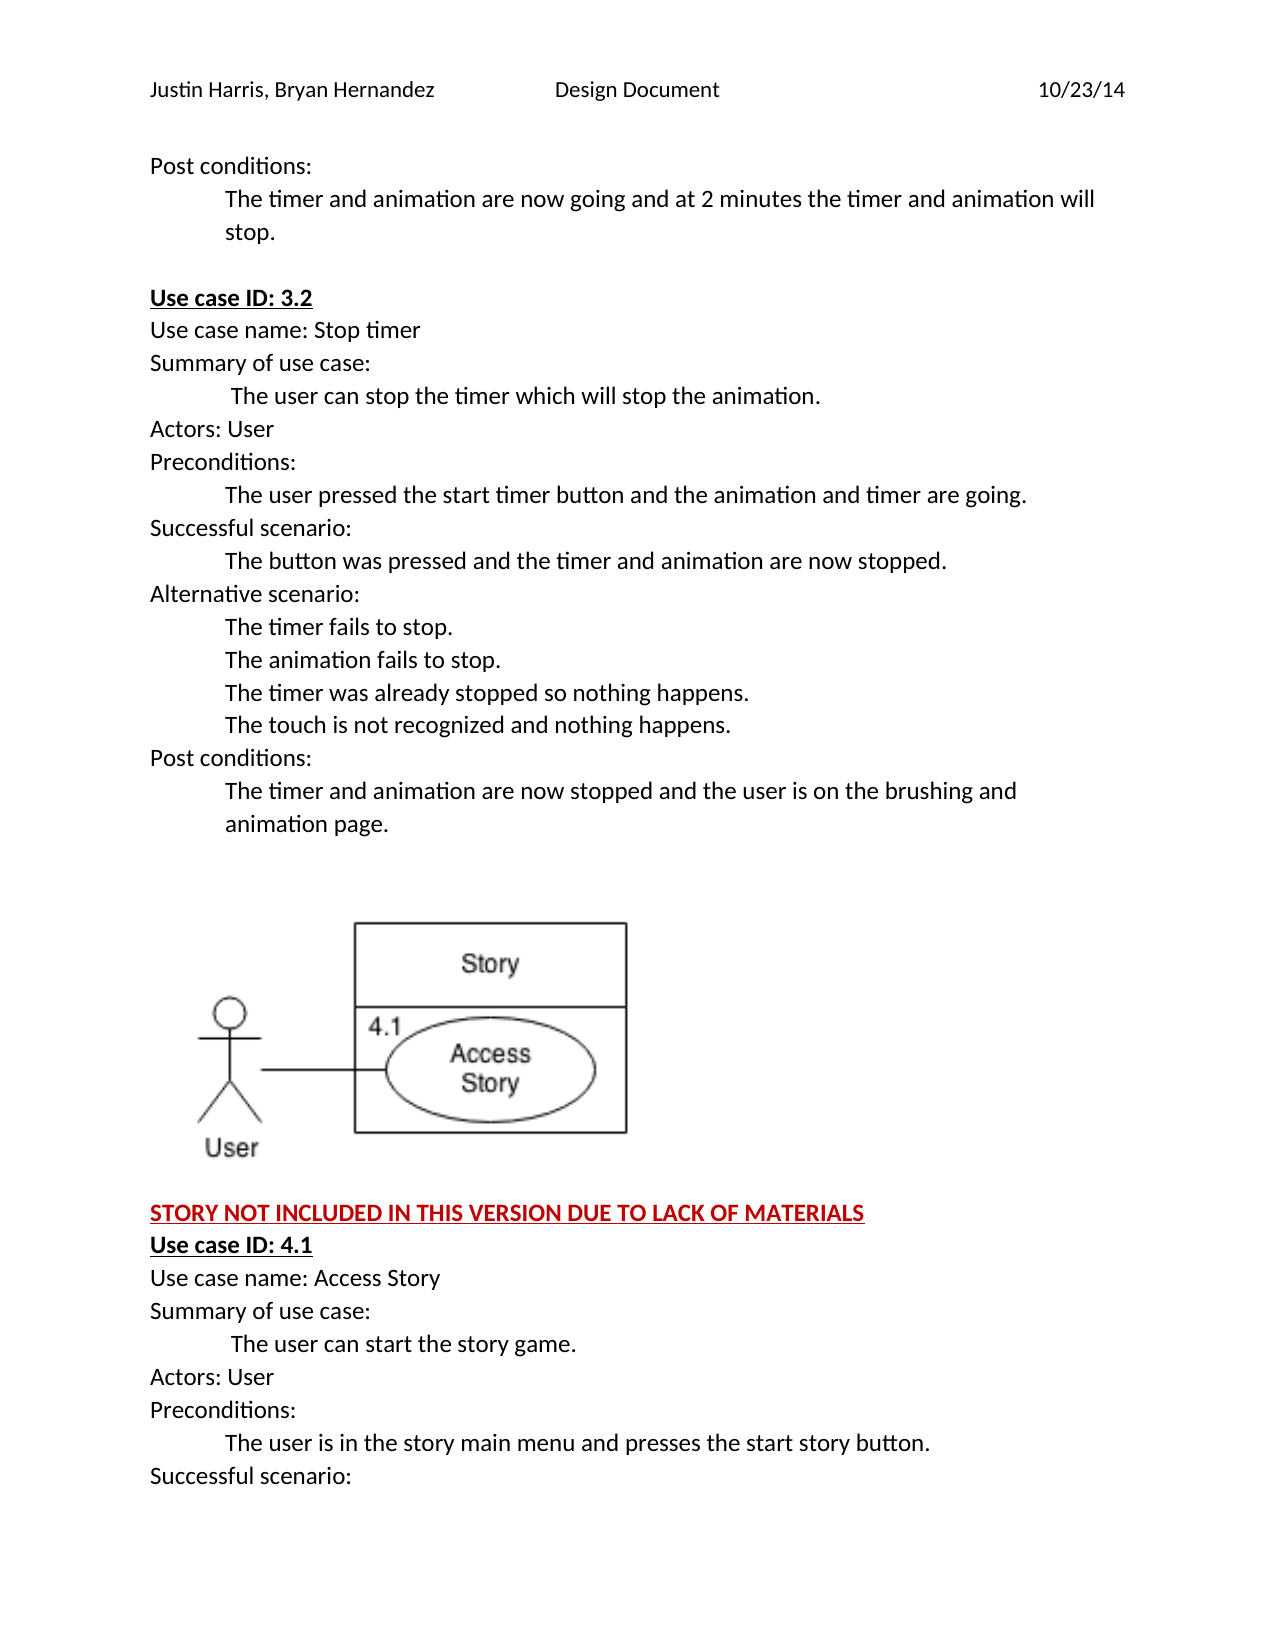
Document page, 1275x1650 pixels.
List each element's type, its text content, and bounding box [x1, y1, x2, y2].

text Use case ID: 4.1 [150, 1230, 1125, 1260]
text The touch is not recognized and nothing happens. [150, 709, 1125, 740]
text The user is in the story main menu and presses the start story button. [150, 1427, 1125, 1458]
text The timer and animation are now going and at 2 minutes the timer and animation will stop. [225, 183, 1125, 246]
text The user can start the story game. [150, 1328, 1125, 1359]
text Preconditions: [150, 1394, 1125, 1425]
text Post conditions: [150, 742, 1125, 773]
text The timer and animation are now stopped and the user is on the brushing and animation page. [225, 775, 1125, 839]
text The timer was already stopped so nothing happens. [150, 677, 1125, 707]
text Post conditions: [150, 150, 1125, 181]
picture [150, 907, 629, 1195]
text Use case ID: 3.2 [150, 282, 1125, 312]
text The user pressed the start timer button and the animation and timer are going. [150, 479, 1125, 510]
text The button was pressed and the timer and animation are now stopped. [150, 545, 1125, 576]
text Preconditions: [150, 446, 1125, 477]
text Summary of use case: [150, 1296, 1125, 1326]
text The animation fails to stop. [150, 644, 1125, 674]
text The user can stop the timer which will stop the animation. [150, 380, 1125, 411]
text Use case name: Access Story [150, 1263, 1125, 1293]
text Successful scenario: [150, 1460, 1125, 1491]
text STORY NOT INCLUDED IN THIS VERSION DUE TO LACK OF MATERIALS [150, 1197, 1125, 1227]
text Actors: User [150, 1361, 1125, 1392]
text The timer fails to stop. [150, 611, 1125, 641]
text Use case name: Stop timer [150, 314, 1125, 345]
text Actors: User [150, 413, 1125, 444]
text Successful scenario: [150, 512, 1125, 543]
text Alternative scenario: [150, 578, 1125, 608]
text Summary of use case: [150, 347, 1125, 378]
